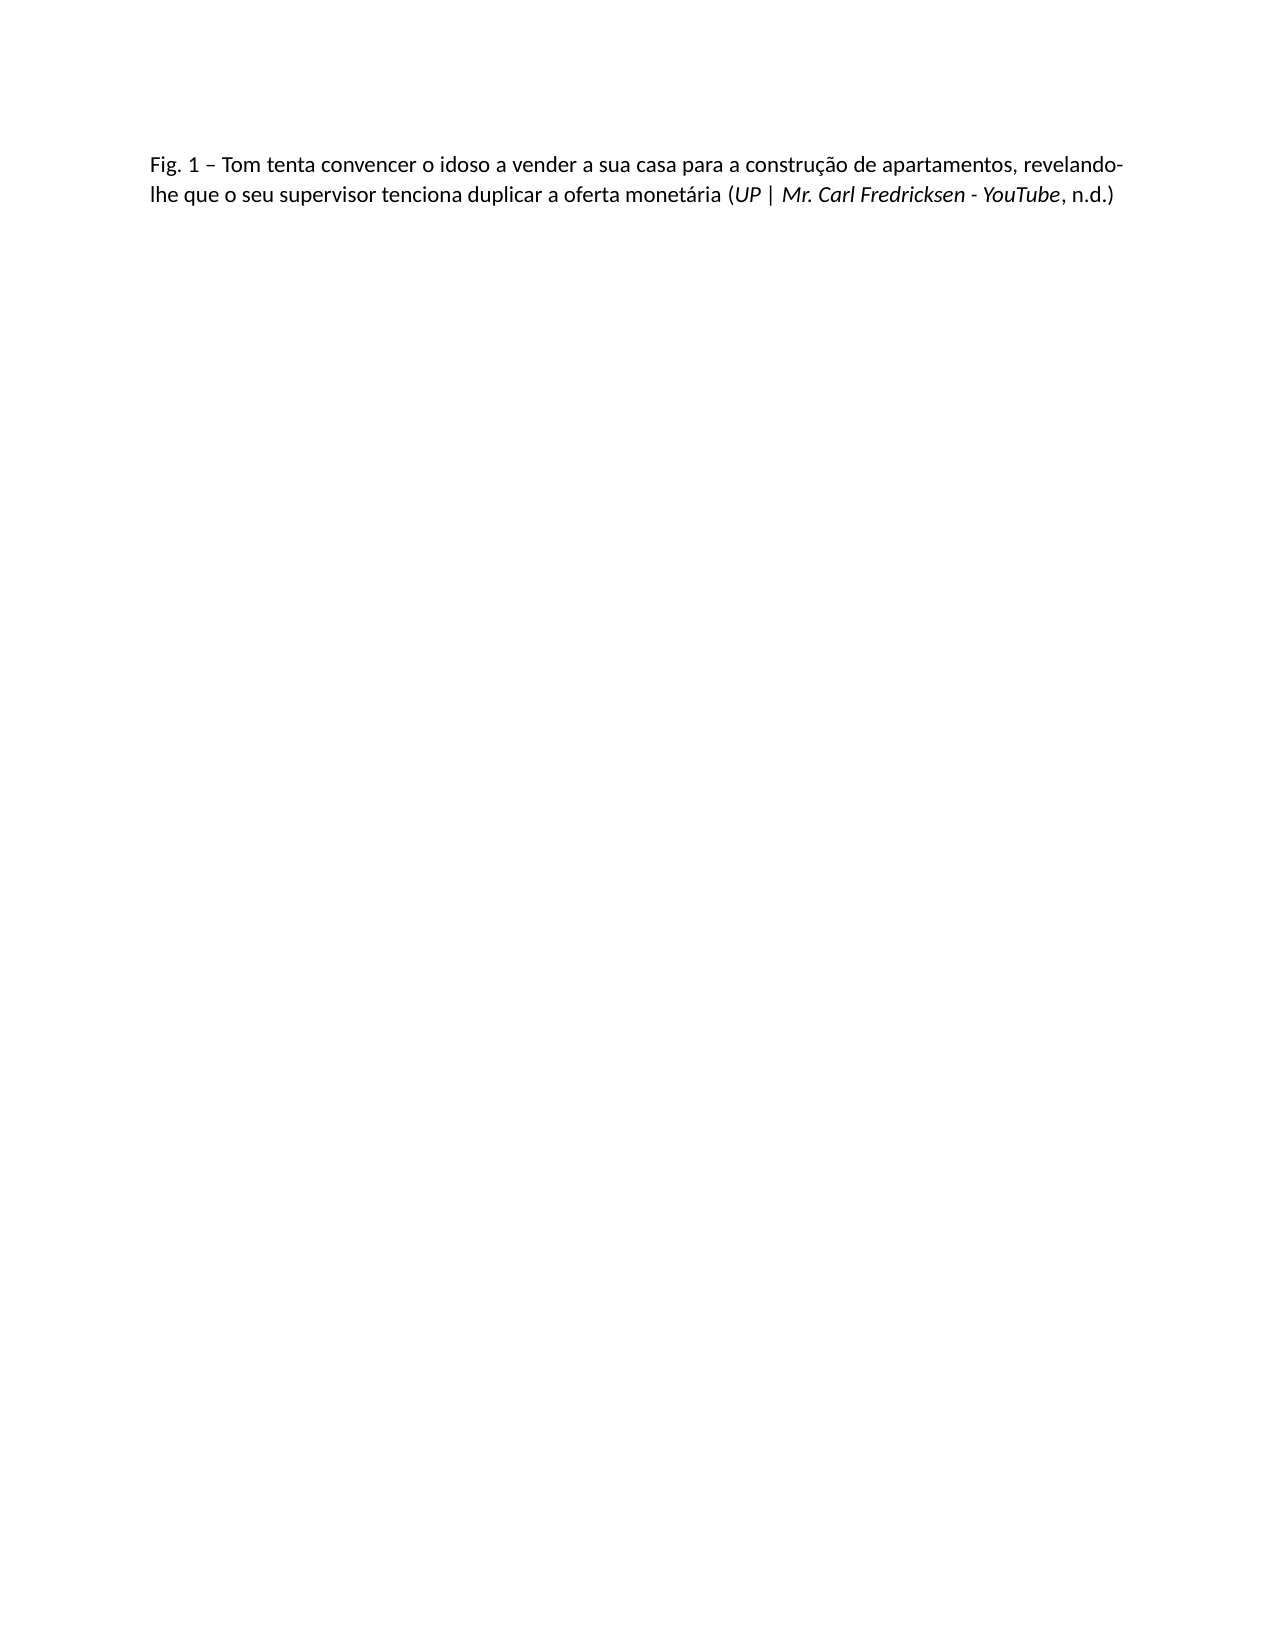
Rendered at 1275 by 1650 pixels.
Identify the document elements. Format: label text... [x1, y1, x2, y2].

text Fig. 1 – Tom tenta convencer o idoso a vender a sua casa para a construção de apartamentos, revelando-lhe que o seu supervisor tenciona duplicar a oferta monetária [150, 150, 1125, 208]
